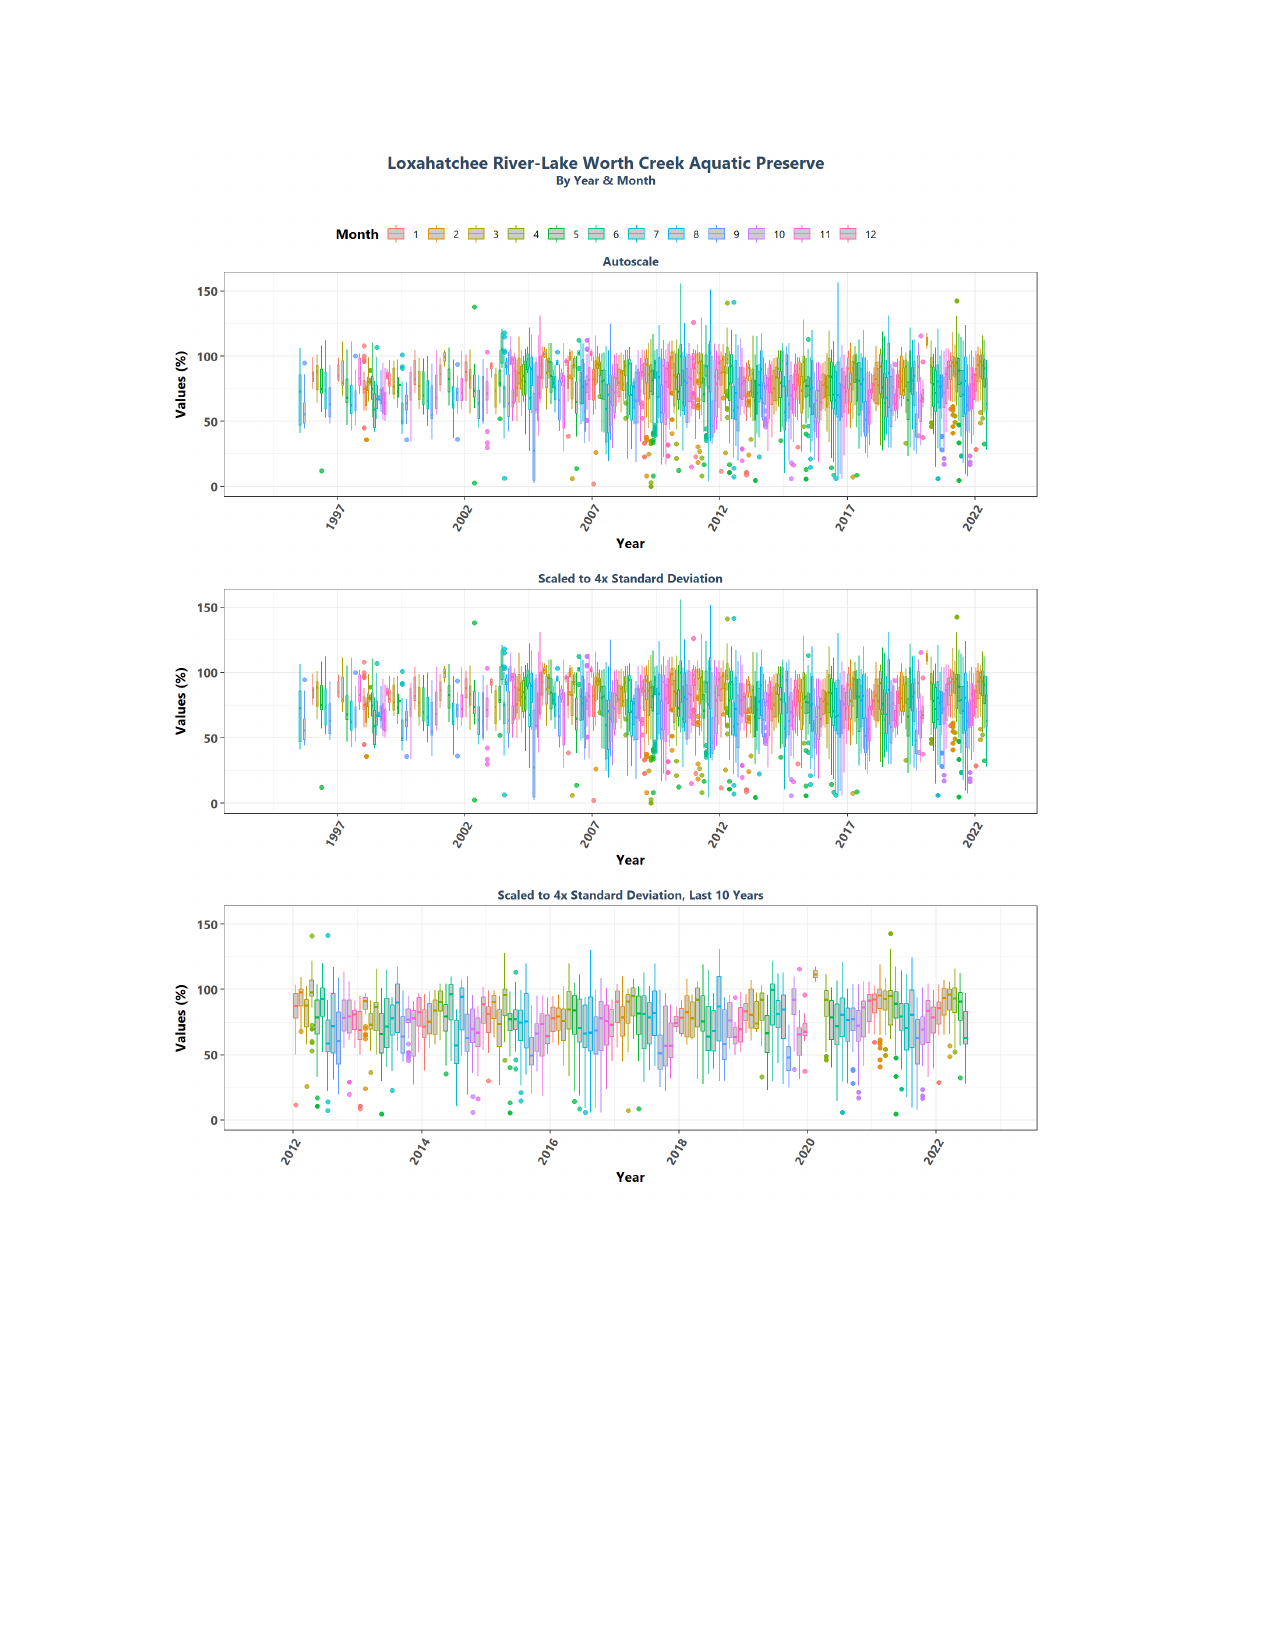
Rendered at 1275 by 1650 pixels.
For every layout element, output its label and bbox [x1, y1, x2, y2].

picture [168, 150, 1044, 1200]
